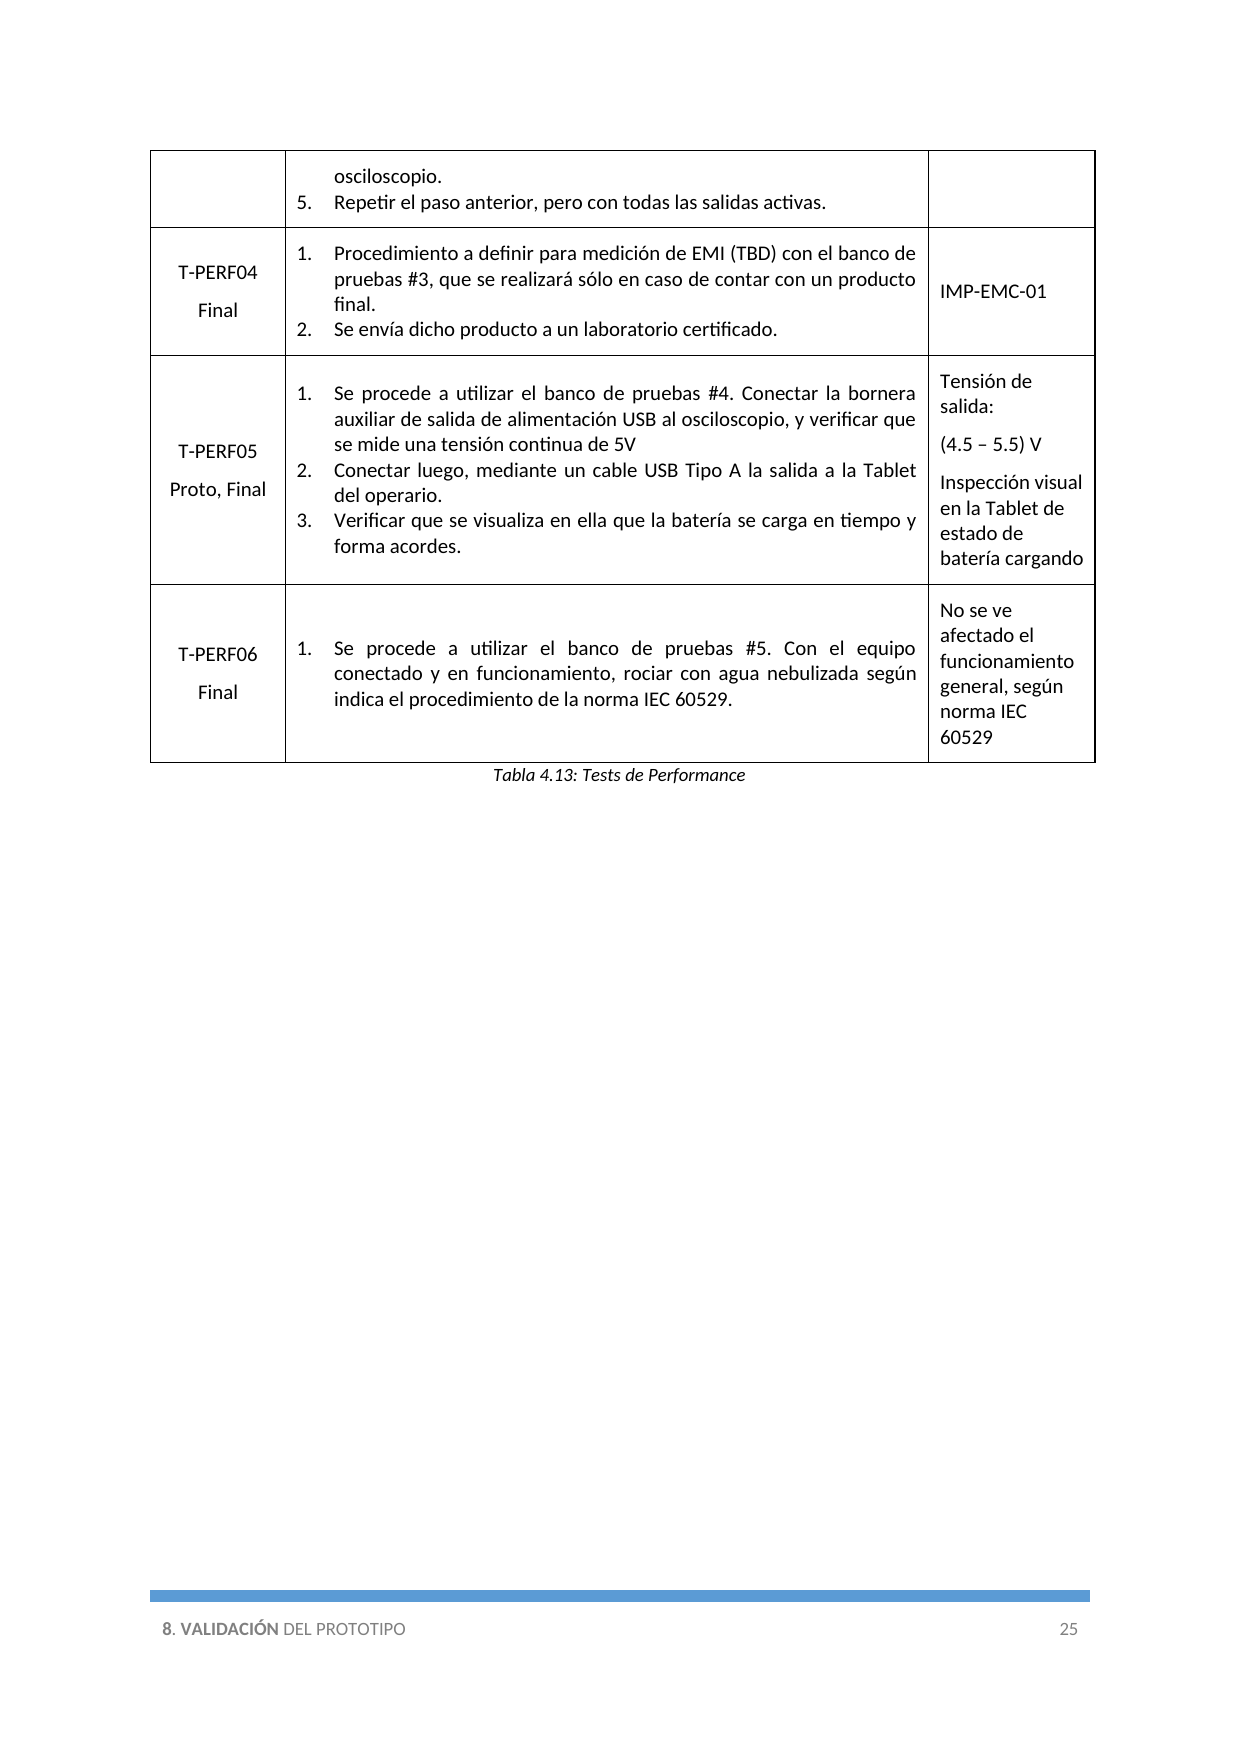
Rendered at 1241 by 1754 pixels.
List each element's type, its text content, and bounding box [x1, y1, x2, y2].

table_cell Se procede a utilizar el banco de pruebas #4. Conectar la bornera auxiliar de salida de alimentación USB al osciloscopio, y verificar que se mide una tensión continua de 5V Conectar luego, mediante un cable USB Tipo A la salida a la Tablet del operario. Verificar que se visualiza en ella que la batería se carga en tiempo y forma acordes. [286, 356, 928, 583]
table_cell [286, 151, 928, 227]
table_cell T-PERF06 Final [151, 585, 285, 762]
table_cell Procedimiento a definir para medición de EMI (TBD) con el banco de pruebas #3, que se realizará sólo en caso de contar con un producto final. Se envía dicho producto a un laboratorio certificado. [286, 228, 928, 354]
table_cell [929, 151, 1094, 227]
table_cell T-PERF04 Final [151, 228, 285, 354]
table_cell No se ve afectado el funcionamiento general, según norma IEC 60529 [929, 585, 1094, 762]
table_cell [151, 151, 285, 227]
table_cell T-PERF05 Proto, Final [151, 356, 285, 583]
table_cell IMP-EMC-01 [929, 228, 1094, 354]
table_cell Se procede a utilizar el banco de pruebas #5. Con el equipo conectado y en funcionamiento, rociar con agua nebulizada según indica el procedimiento de la norma IEC 60529. [286, 585, 928, 762]
table_cell Tensión de salida: (4.5 – 5.5) V Inspección visual en la Tablet de estado de batería cargando [929, 356, 1094, 583]
